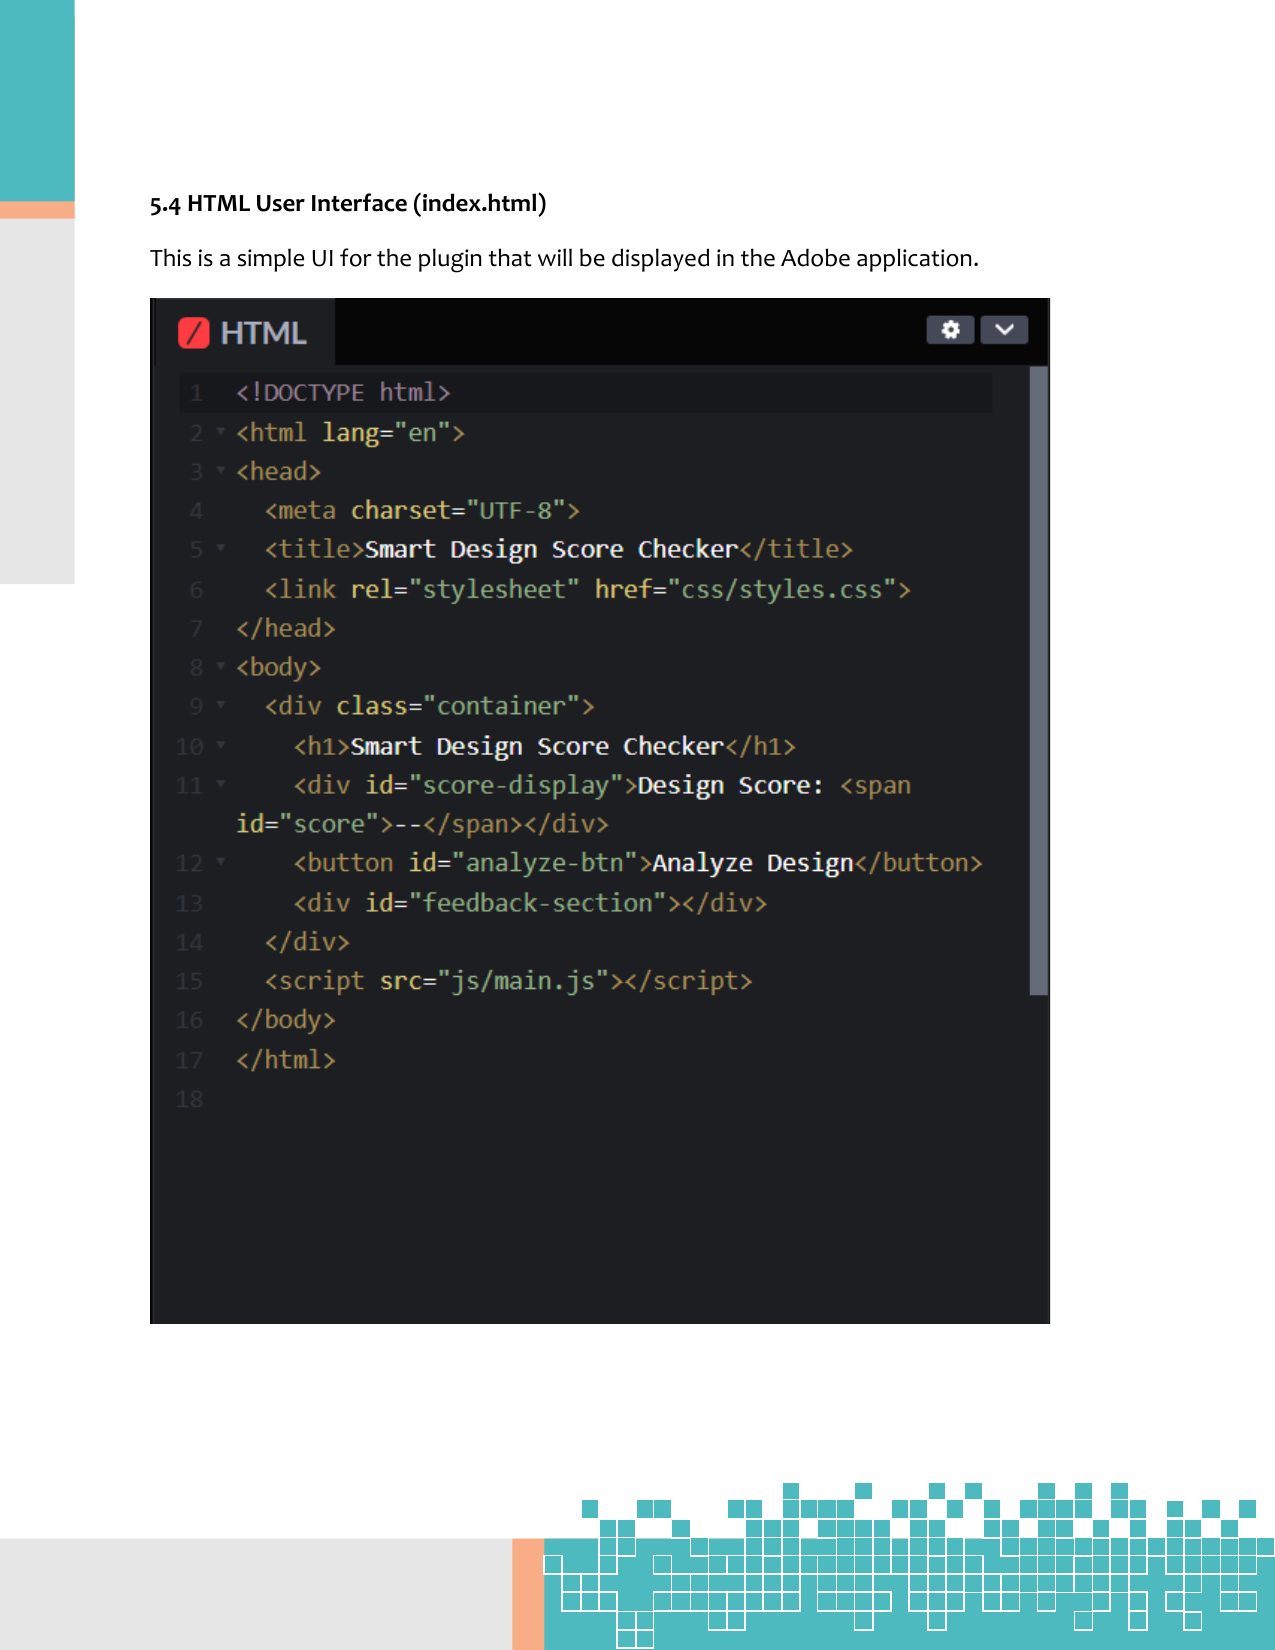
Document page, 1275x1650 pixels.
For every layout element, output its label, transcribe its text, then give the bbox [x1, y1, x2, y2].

text This is a simple UI for the plugin that will be displayed in the Adobe application. [150, 243, 1050, 273]
picture [150, 298, 1050, 1324]
text 5.4 HTML User Interface (index.html) [150, 187, 1050, 218]
